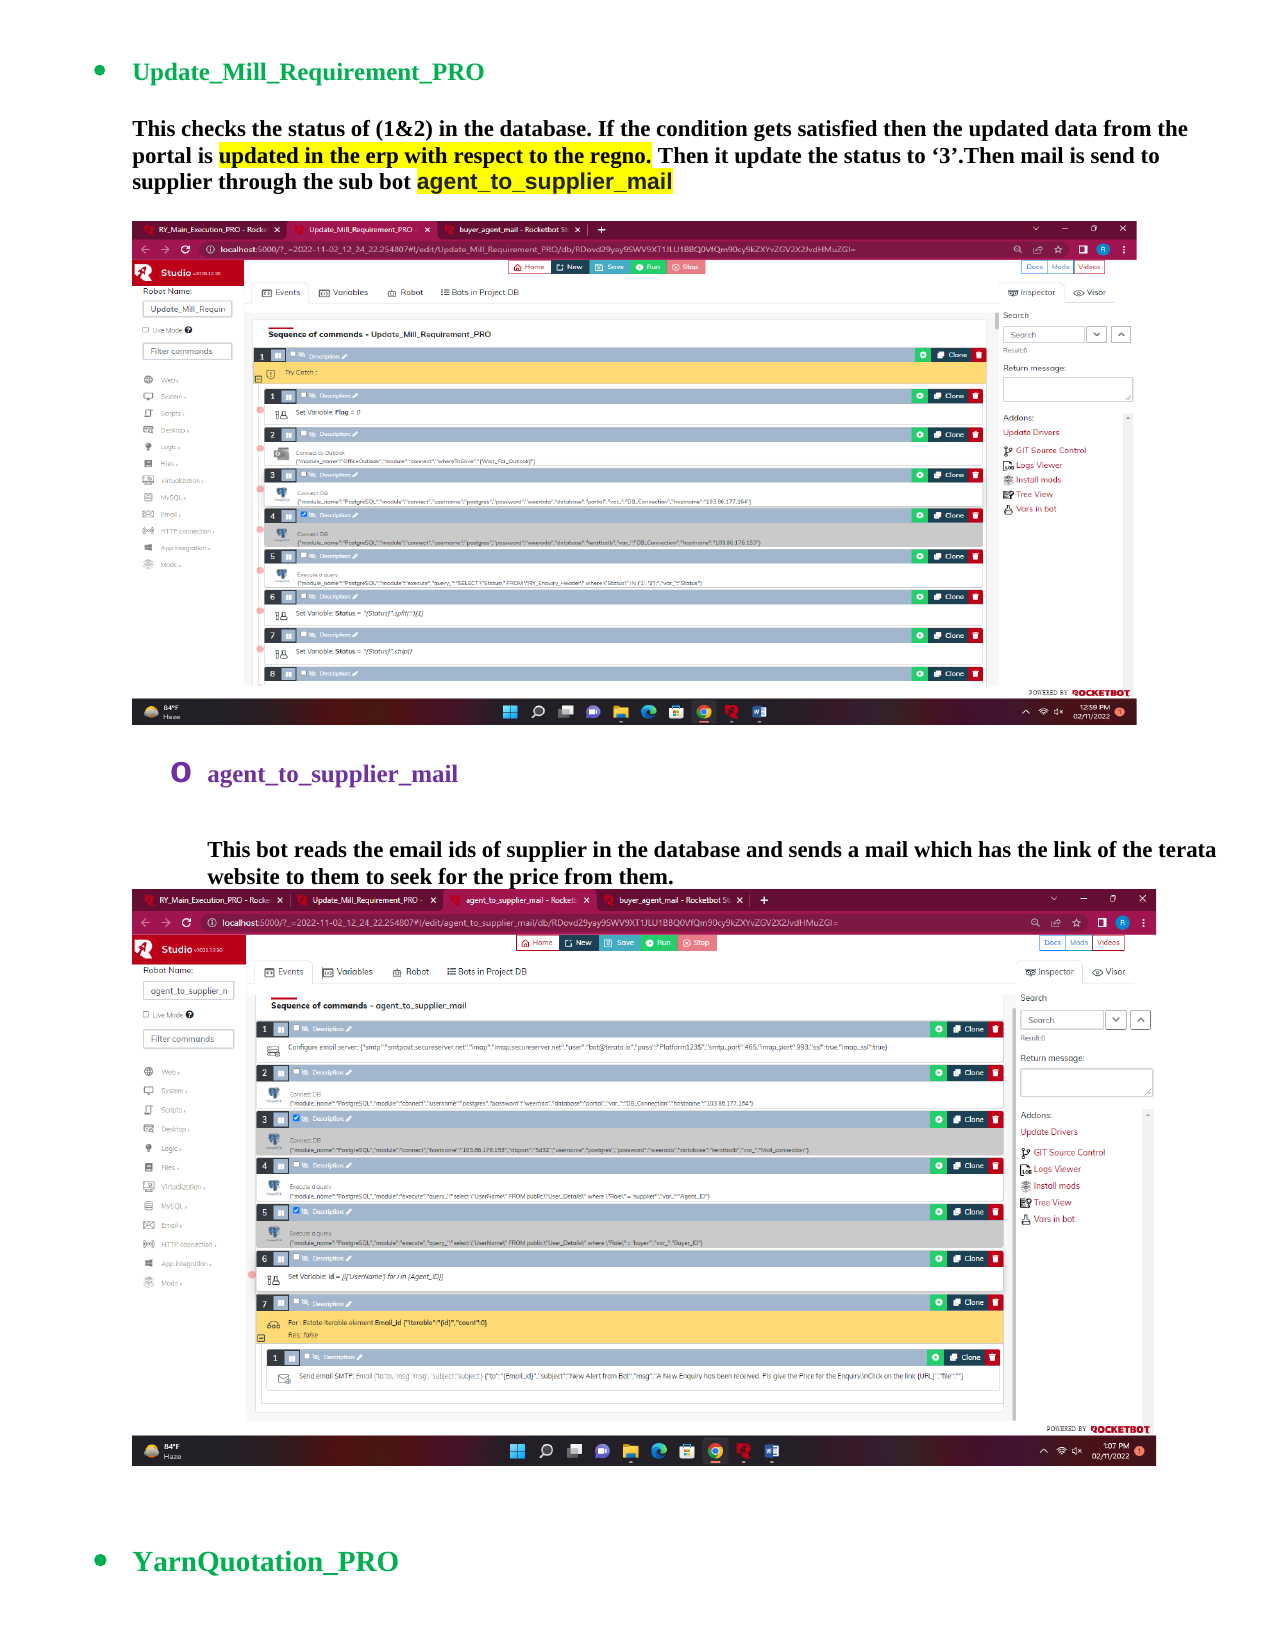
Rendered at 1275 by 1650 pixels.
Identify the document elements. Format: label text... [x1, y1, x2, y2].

text This bot reads the email ids of supplier in the database and sends a mail which has the link of the terata website to them to seek for the price from them. [674, 837, 1231, 889]
list Update_Mill_Requirement_PRO [94, 57, 1231, 87]
text This checks the status of (1&2) in the database. If the condition gets satisfied then the updated data from the portal is updated in the erp with respect to the regno. Then it update the status to ‘3’.Then mail is send to supplier through the sub bot agent_to_supplier_mail [673, 115, 1231, 194]
picture [132, 221, 1137, 725]
list YarnQuotation_PRO [94, 1544, 1231, 1579]
list agent_to_supplier_mail [169, 751, 1231, 793]
picture [132, 889, 1157, 1466]
